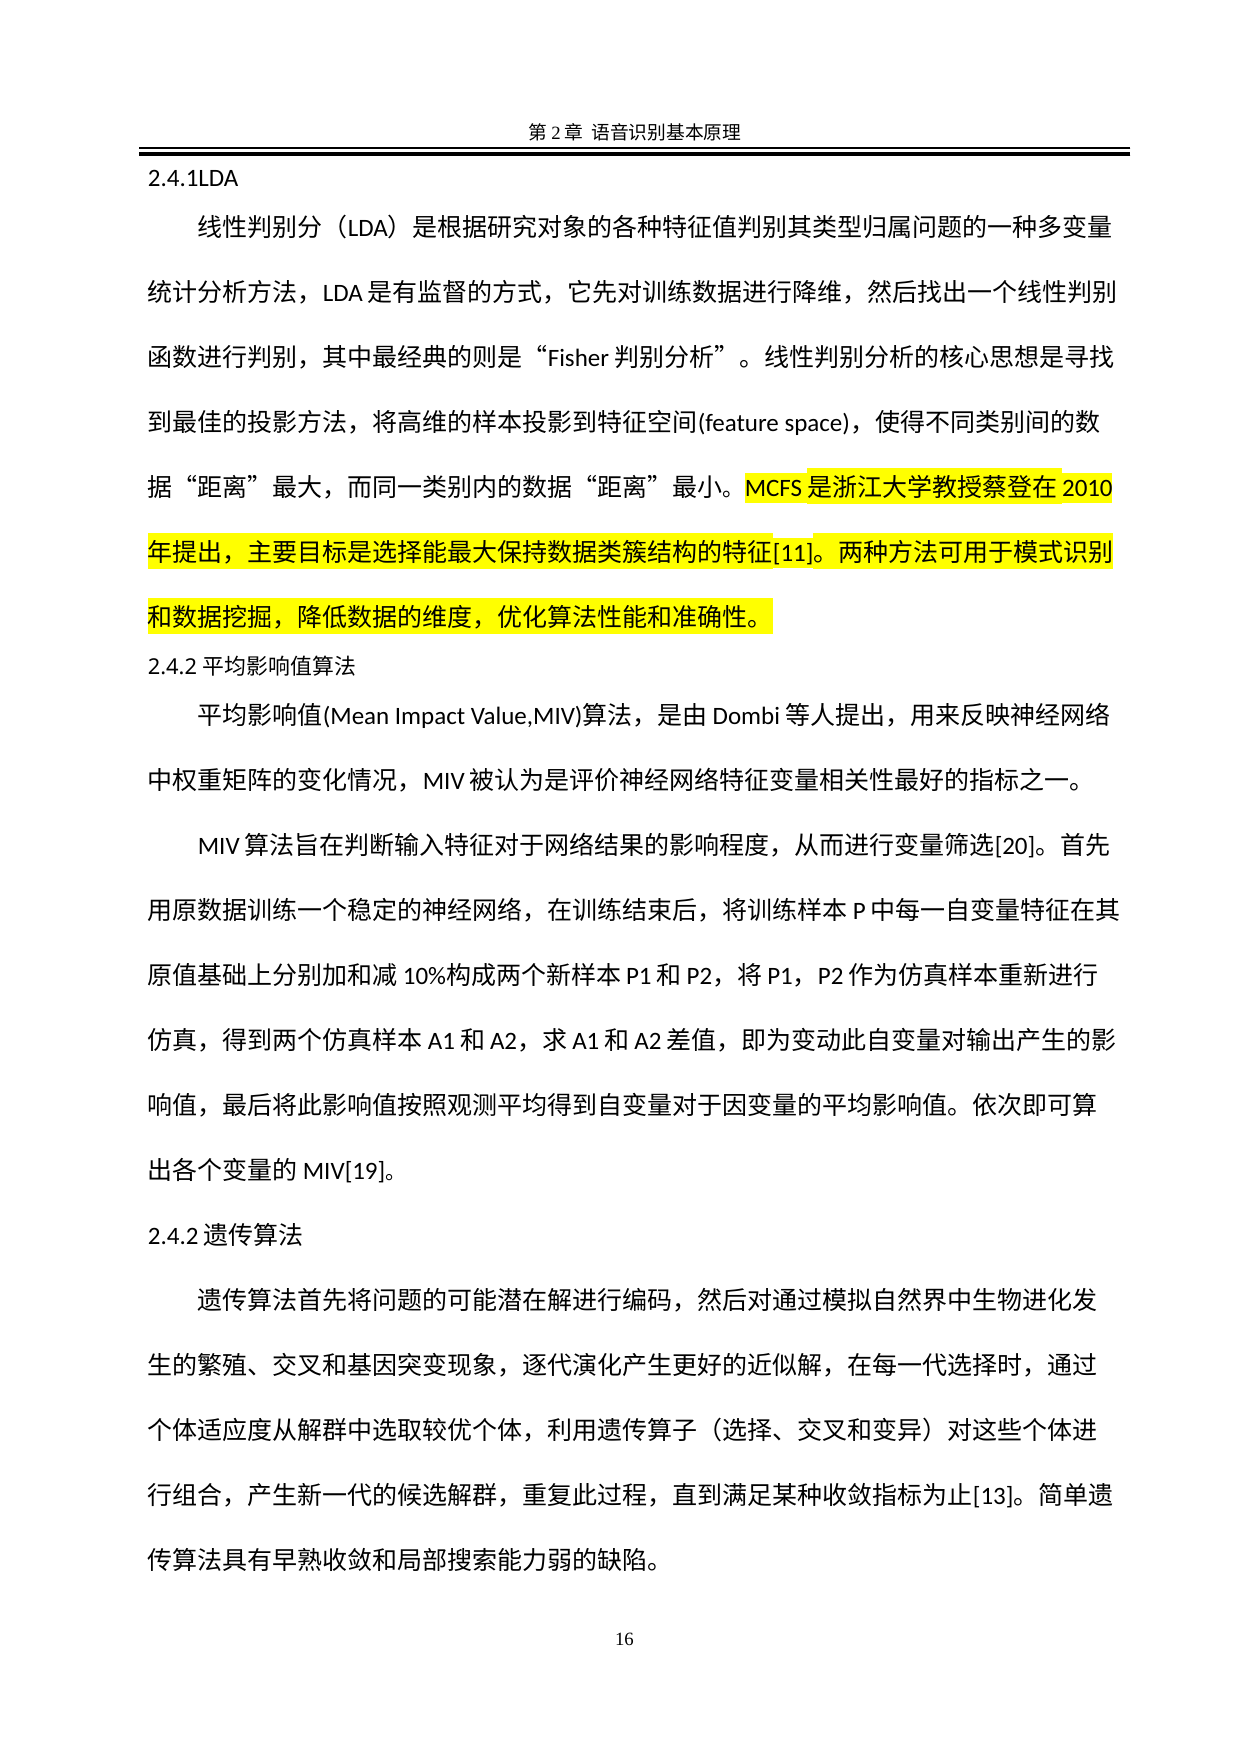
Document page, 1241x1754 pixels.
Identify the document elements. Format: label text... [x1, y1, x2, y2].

text 2.4.2 平均影响值算法 [148, 648, 1122, 681]
text 遗传算法首先将问题的可能潜在解进行编码，然后对通过模拟自然界中生物进化发生的繁殖、交叉和基因突变现象，逐代演化产生更好的近似解，在每一代选择时，通过个体适应度从解群中选取较优个体，利用遗传算子（选择、交叉和变异）对这些个体进行组合，产生新一代的候选解群，重复此过程，直到满足某种收敛指标为止[13]。简单遗传算法具有早熟收敛和局部搜索能力弱的缺陷。 [148, 1266, 1122, 1591]
text 2.4.1LDA [148, 161, 1122, 193]
text 2.4.2遗传算法 [148, 1201, 1122, 1266]
text MIV算法旨在判断输入特征对于网络结果的影响程度，从而进行变量筛选[20]。首先用原数据训练一个稳定的神经网络，在训练结束后，将训练样本P中每一自变量特征在其原值基础上分别加和减10%构成两个新样本P1和P2，将P1，P2作为仿真样本重新进行仿真，得到两个仿真样本A1和A2，求A1和A2差值，即为变动此自变量对输出产生的影响值，最后将此影响值按照观测平均得到自变量对于因变量的平均影响值。依次即可算出各个变量的MIV[19]。 [148, 811, 1122, 1201]
text 平均影响值(Mean Impact Value,MIV)算法，是由Dombi等人提出，用来反映神经网络中权重矩阵的变化情况，MIV被认为是评价神经网络特征变量相关性最好的指标之一。 [148, 681, 1122, 811]
text 线性判别分（LDA）是根据研究对象的各种特征值判别其类型归属问题的一种多变量统计分析方法，LDA是有监督的方式，它先对训练数据进行降维，然后找出一个线性判别函数进行判别，其中最经典的则是“Fisher判别分析”。线性判别分析的核心思想是寻找到最佳的投影方法，将高维的样本投影到特征空间(feature space)，使得不同类别间的数据“距离”最大，而同一类别内的数据“距离”最小。MCFS是浙江大学教授蔡登在2010年提出，主要目标是选择能最大保持数据类簇结构的特征[11]。两种方法可用于模式识别和数据挖掘，降低数据的维度，优化算法性能和准确性。 [148, 193, 1122, 648]
